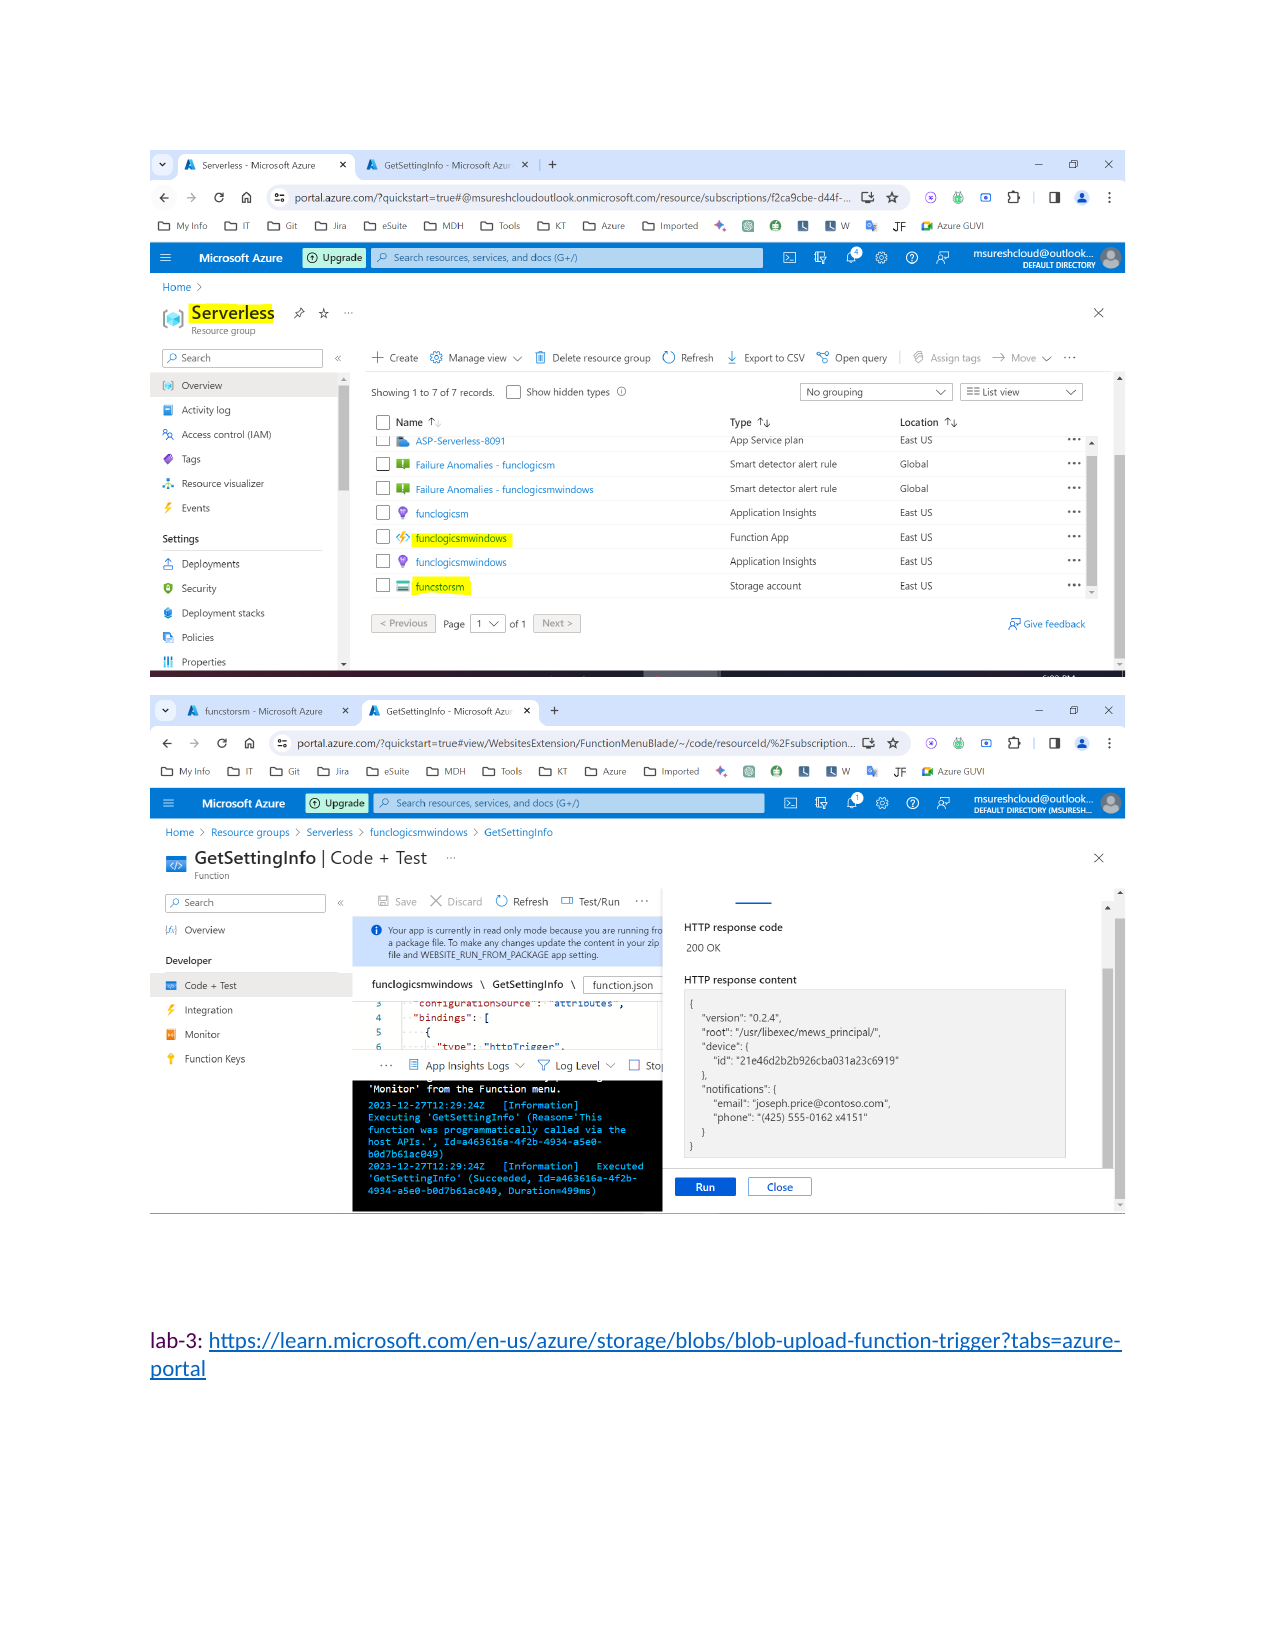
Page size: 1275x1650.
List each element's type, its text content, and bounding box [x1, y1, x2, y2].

picture [150, 695, 1125, 1214]
text lab-3: https://learn.microsoft.com/en-us/azure/storage/blobs/blob-upload-function-trigger?tabs=azure-portal [150, 1326, 1125, 1382]
picture [150, 150, 1125, 677]
